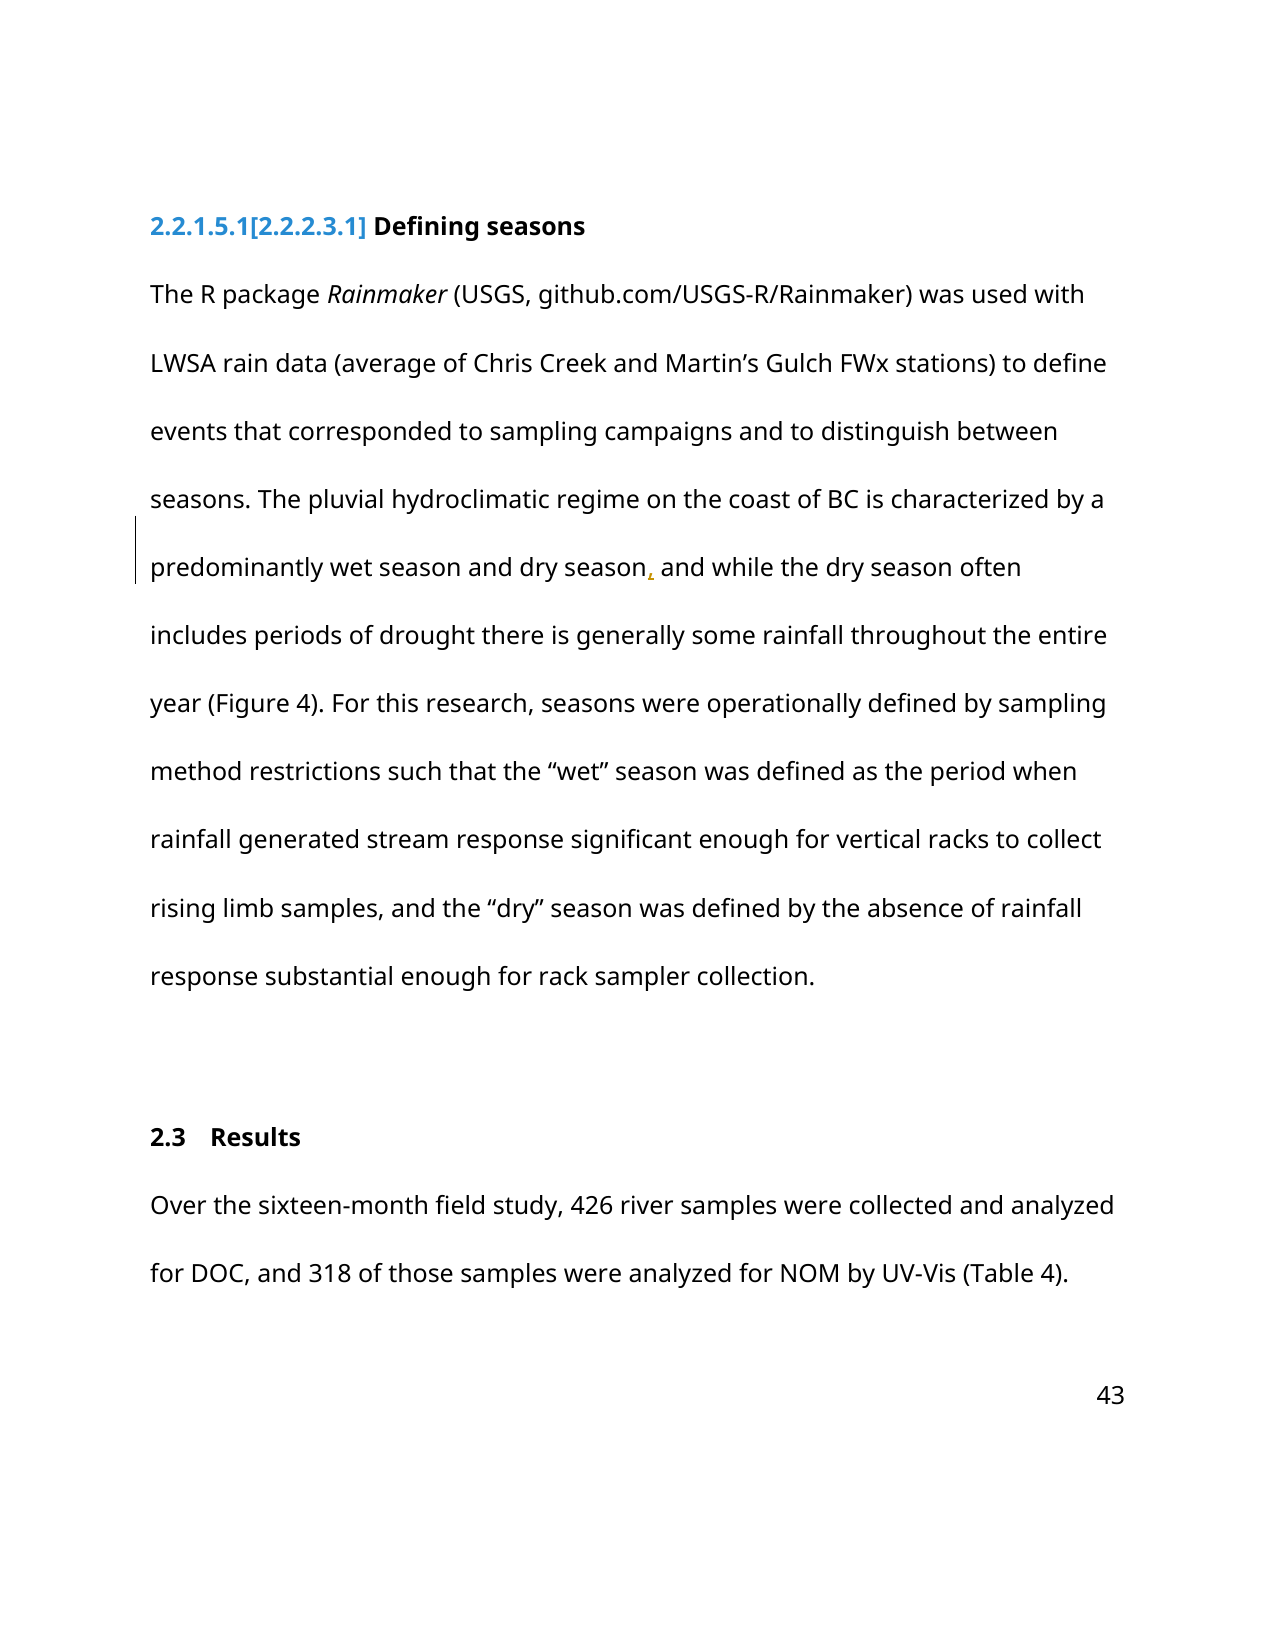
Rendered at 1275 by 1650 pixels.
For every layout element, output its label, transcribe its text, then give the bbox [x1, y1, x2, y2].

subtitle Defining seasons [150, 209, 1125, 243]
subtitle Results [150, 1120, 1125, 1154]
text The R package Rainmaker (USGS, github.com/USGS-R/Rainmaker) was used with LWSA rain data (average of Chris Creek and Martin’s Gulch FWx stations) to define events that corresponded to sampling campaigns and to distinguish between seasons. The pluvial hydroclimatic regime on the coast of BC is characterized by a predominantly wet season and dry season and while the dry season often includes periods of drought there is generally some rainfall throughout the entire year (Figure 4). For this research, seasons were operationally defined by sampling method restrictions such that the “wet” season was defined as the period when rainfall generated stream response significant enough for vertical racks to collect rising limb samples, and the “dry” season was defined by the absence of rainfall response substantial enough for rack sampler collection. [150, 277, 1125, 992]
text Over the sixteen-month field study, 426 river samples were collected and analyzed for DOC, and 318 of those samples were analyzed for NOM by UV-Vis (Table 4). [150, 1188, 1125, 1290]
